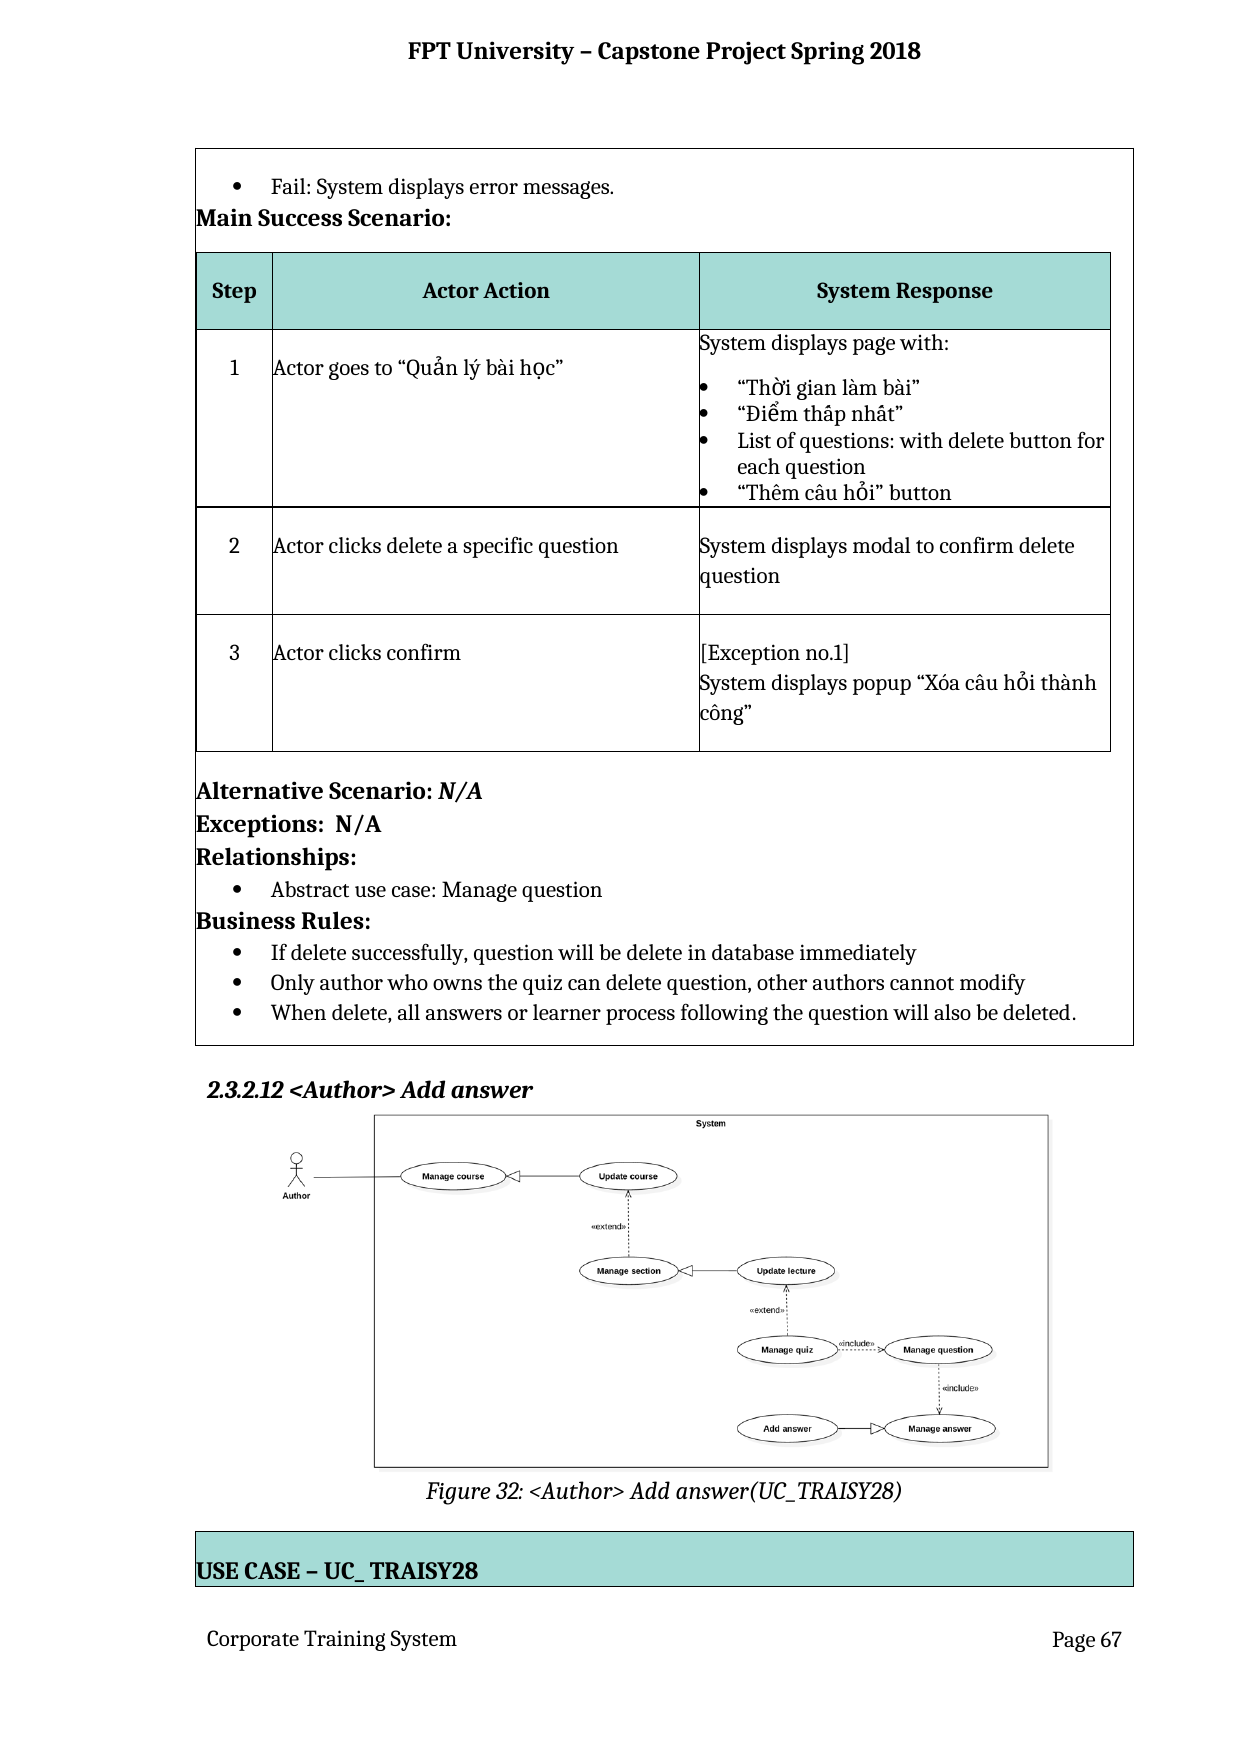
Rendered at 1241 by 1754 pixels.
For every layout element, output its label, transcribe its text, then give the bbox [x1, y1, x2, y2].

text Figure 32: <Author> Add answer(UC_TRAISY28) [207, 1477, 1122, 1506]
picture [274, 1109, 1055, 1473]
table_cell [196, 149, 1133, 1045]
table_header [196, 1532, 1133, 1586]
text 2.3.2.12 <Author> Add answer [207, 1076, 1122, 1105]
